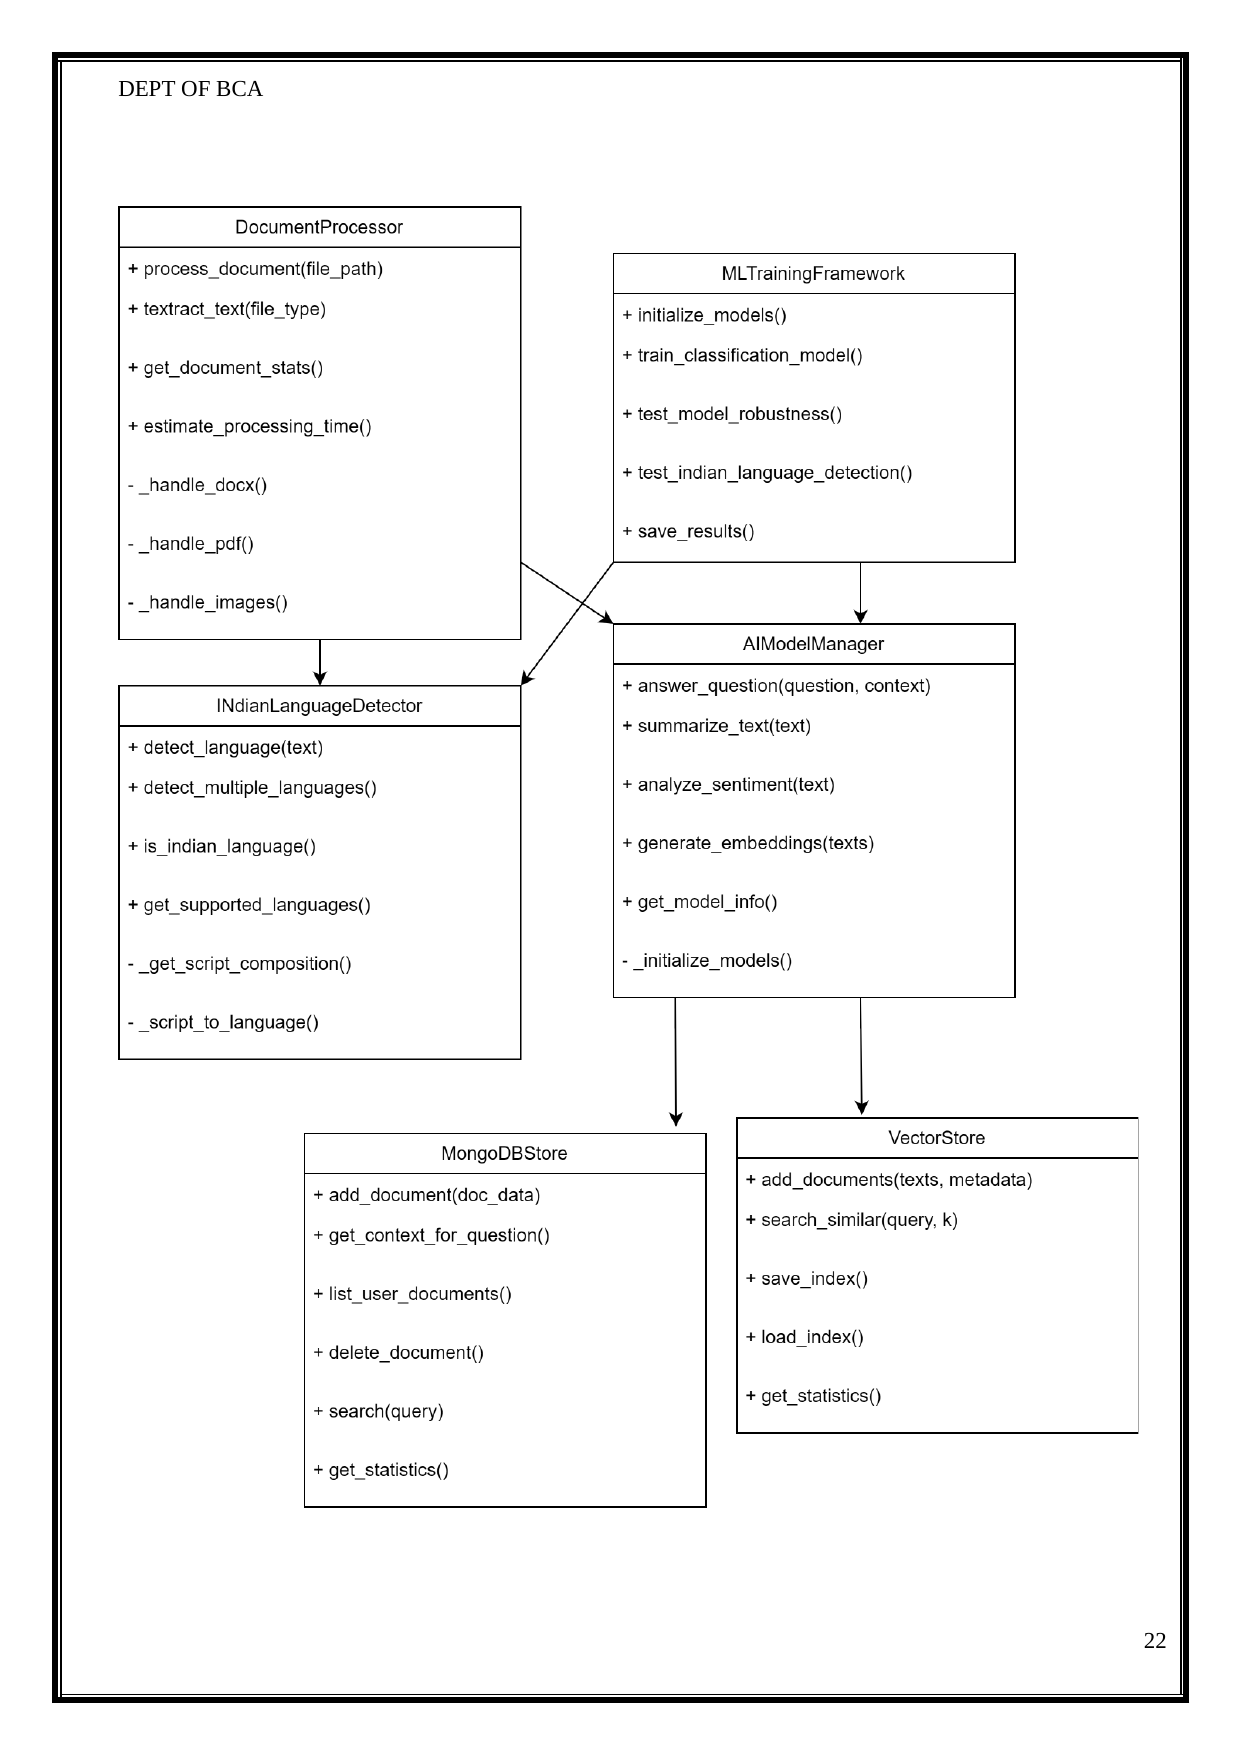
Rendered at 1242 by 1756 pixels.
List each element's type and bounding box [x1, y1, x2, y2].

picture [118, 206, 1139, 1512]
